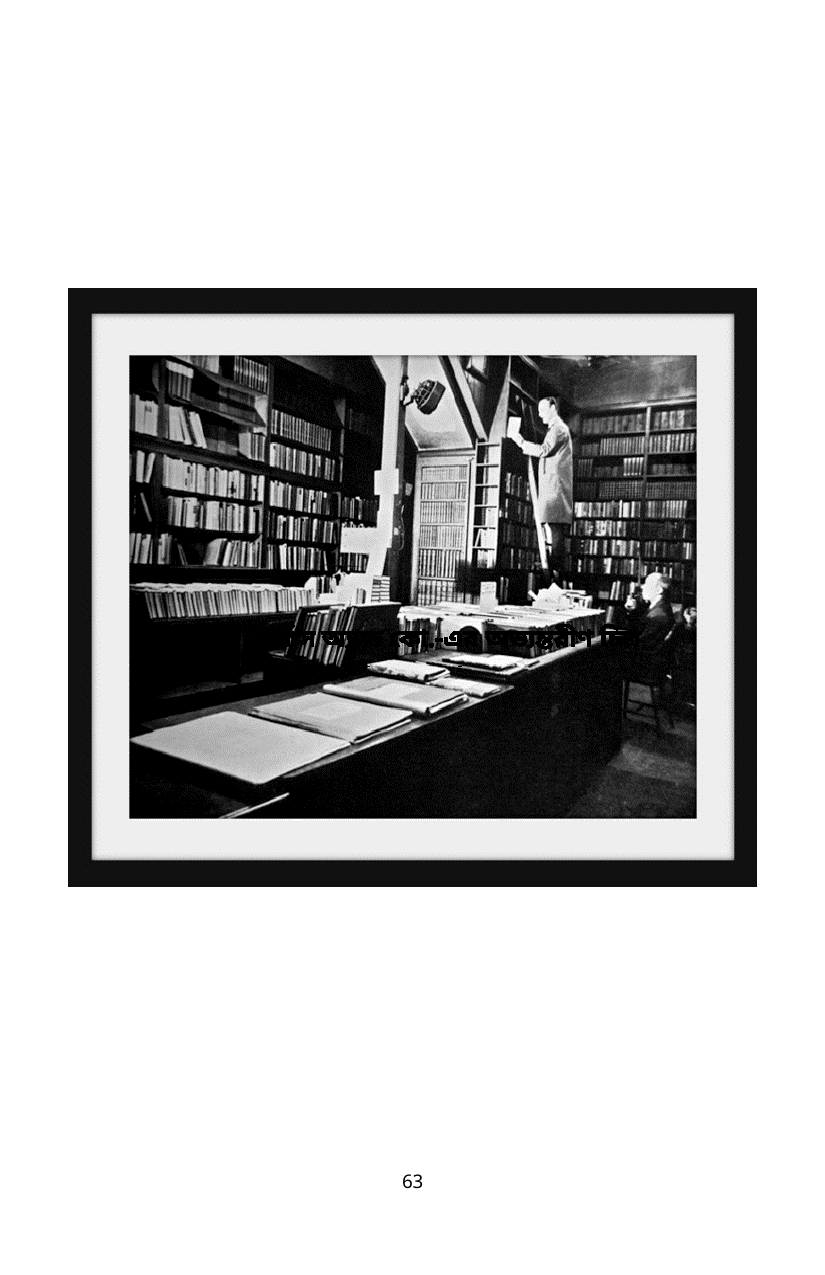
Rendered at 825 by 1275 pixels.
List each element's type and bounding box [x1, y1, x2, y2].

picture [68, 288, 757, 887]
